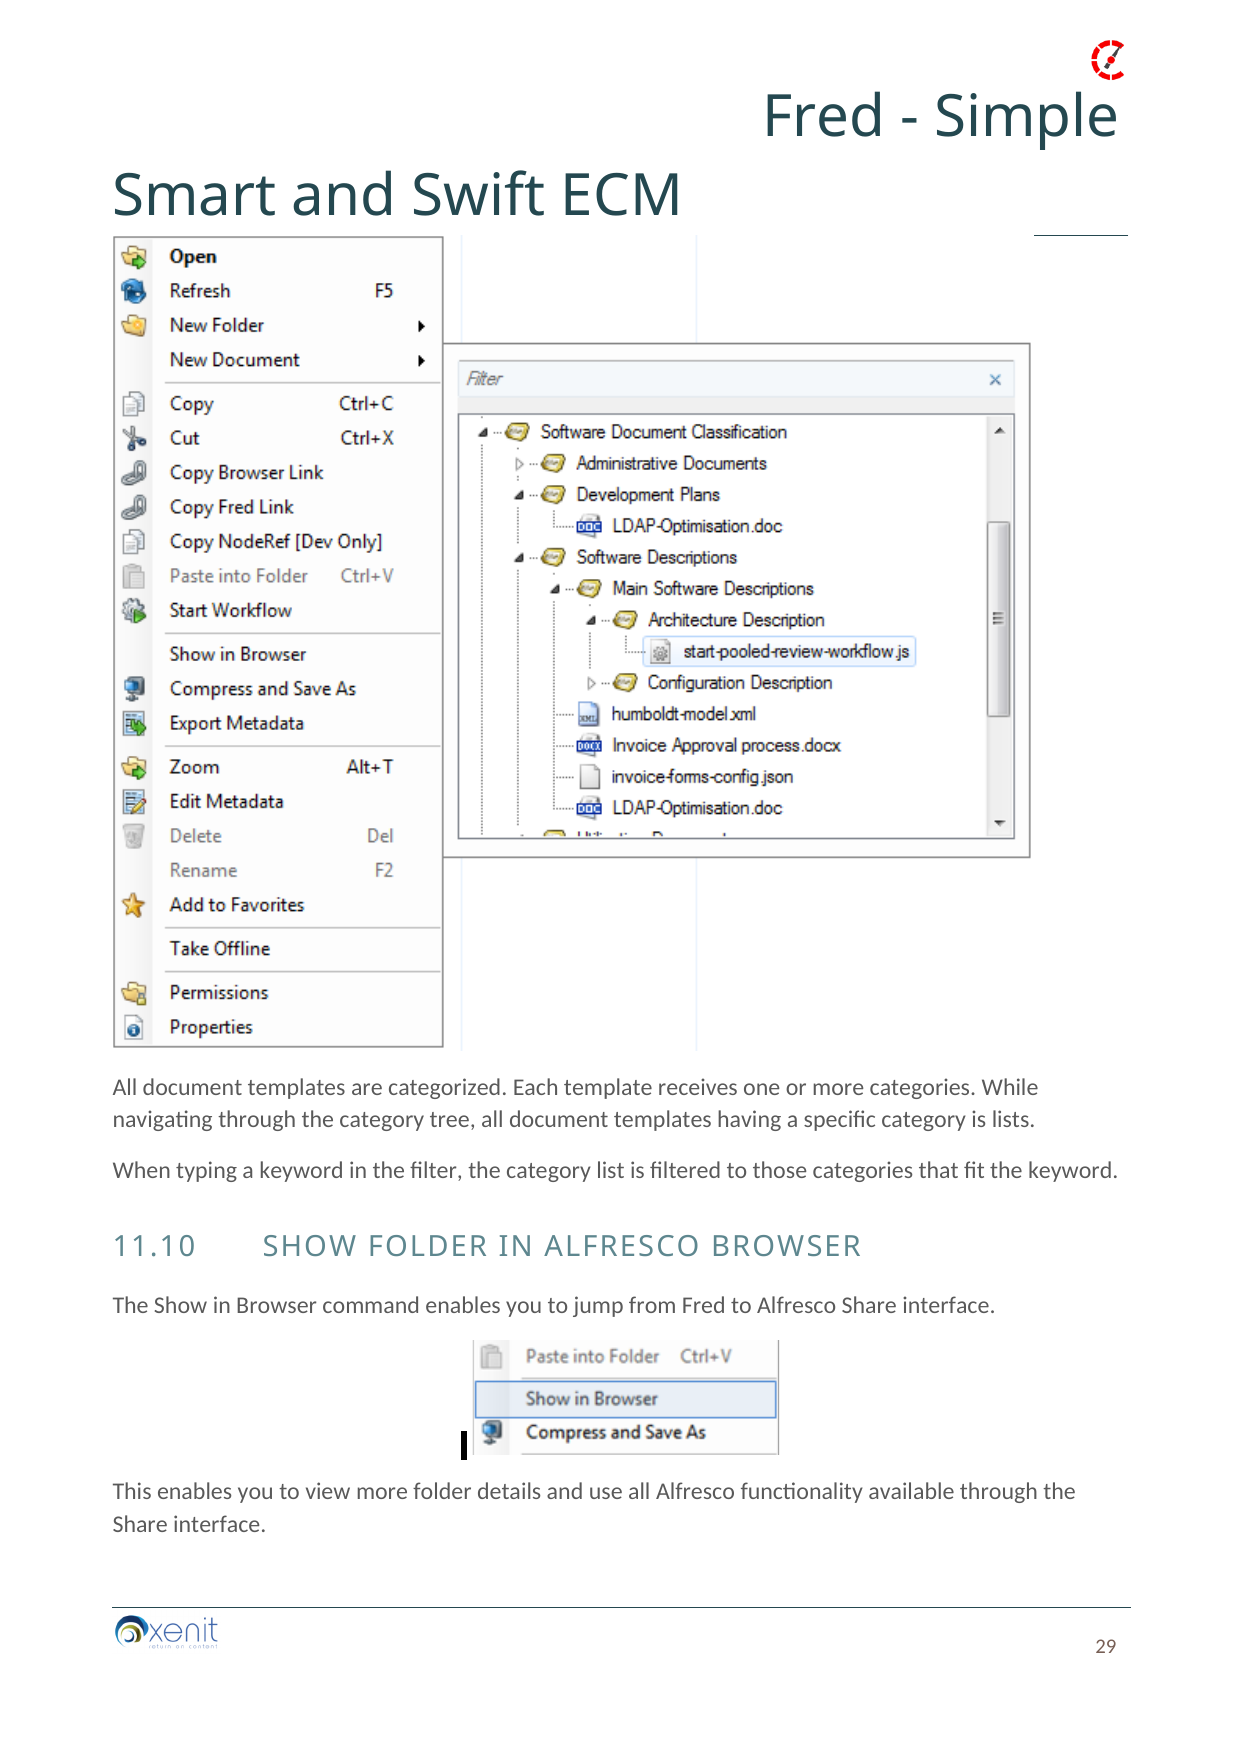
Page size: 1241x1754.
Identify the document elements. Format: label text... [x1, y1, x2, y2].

text The Show in Browser command enables you to jump from Fred to Alfresco Share interface. [112, 1290, 1128, 1319]
subtitle Show Folder in Alfresco browser [112, 1225, 1128, 1265]
picture [112, 1610, 222, 1654]
text When typing a keyword in the filter, the category list is filtered to those categories that fit the keyword. [112, 1155, 1128, 1185]
picture [112, 235, 1034, 1051]
text This enables you to view more folder details and use all Alfresco functionality available through the Share interface. [112, 1476, 1128, 1538]
picture [472, 1340, 780, 1455]
text All document templates are categorized. Each template receives one or more categories. While navigating through the category tree, all document templates having a specific category is lists. [112, 1072, 1128, 1134]
picture [1087, 37, 1130, 83]
